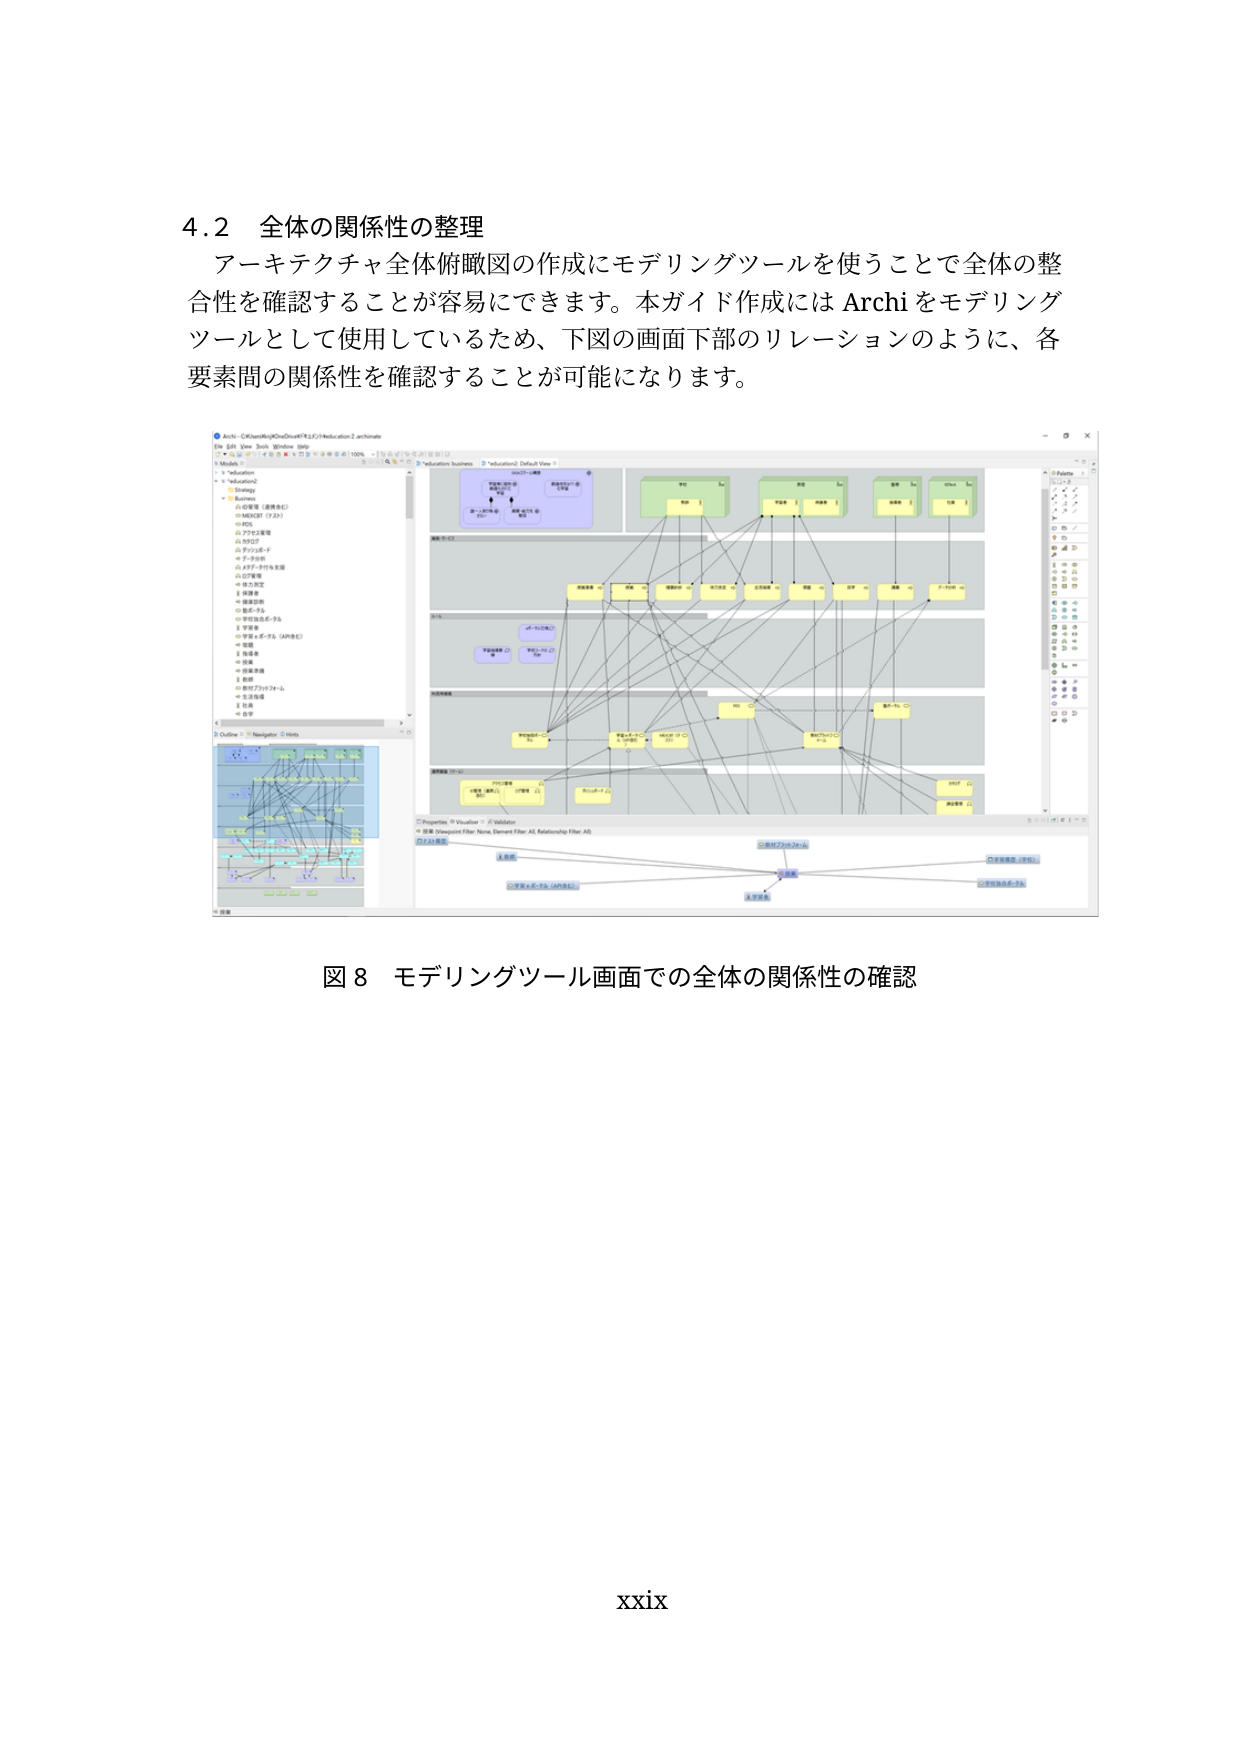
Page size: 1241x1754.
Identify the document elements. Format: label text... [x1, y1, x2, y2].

text アーキテクチャ全体俯瞰図の作成にモデリングツールを使うことで全体の整合性を確認することが容易にできます。本ガイド作成にはArchiをモデリングツールとして使用しているため、下図の画面下部のリレーションのように、各要素間の関係性を確認することが可能になります。 [188, 244, 1063, 394]
picture [212, 431, 1099, 917]
subtitle 全体の関係性の整理 [177, 207, 1063, 244]
